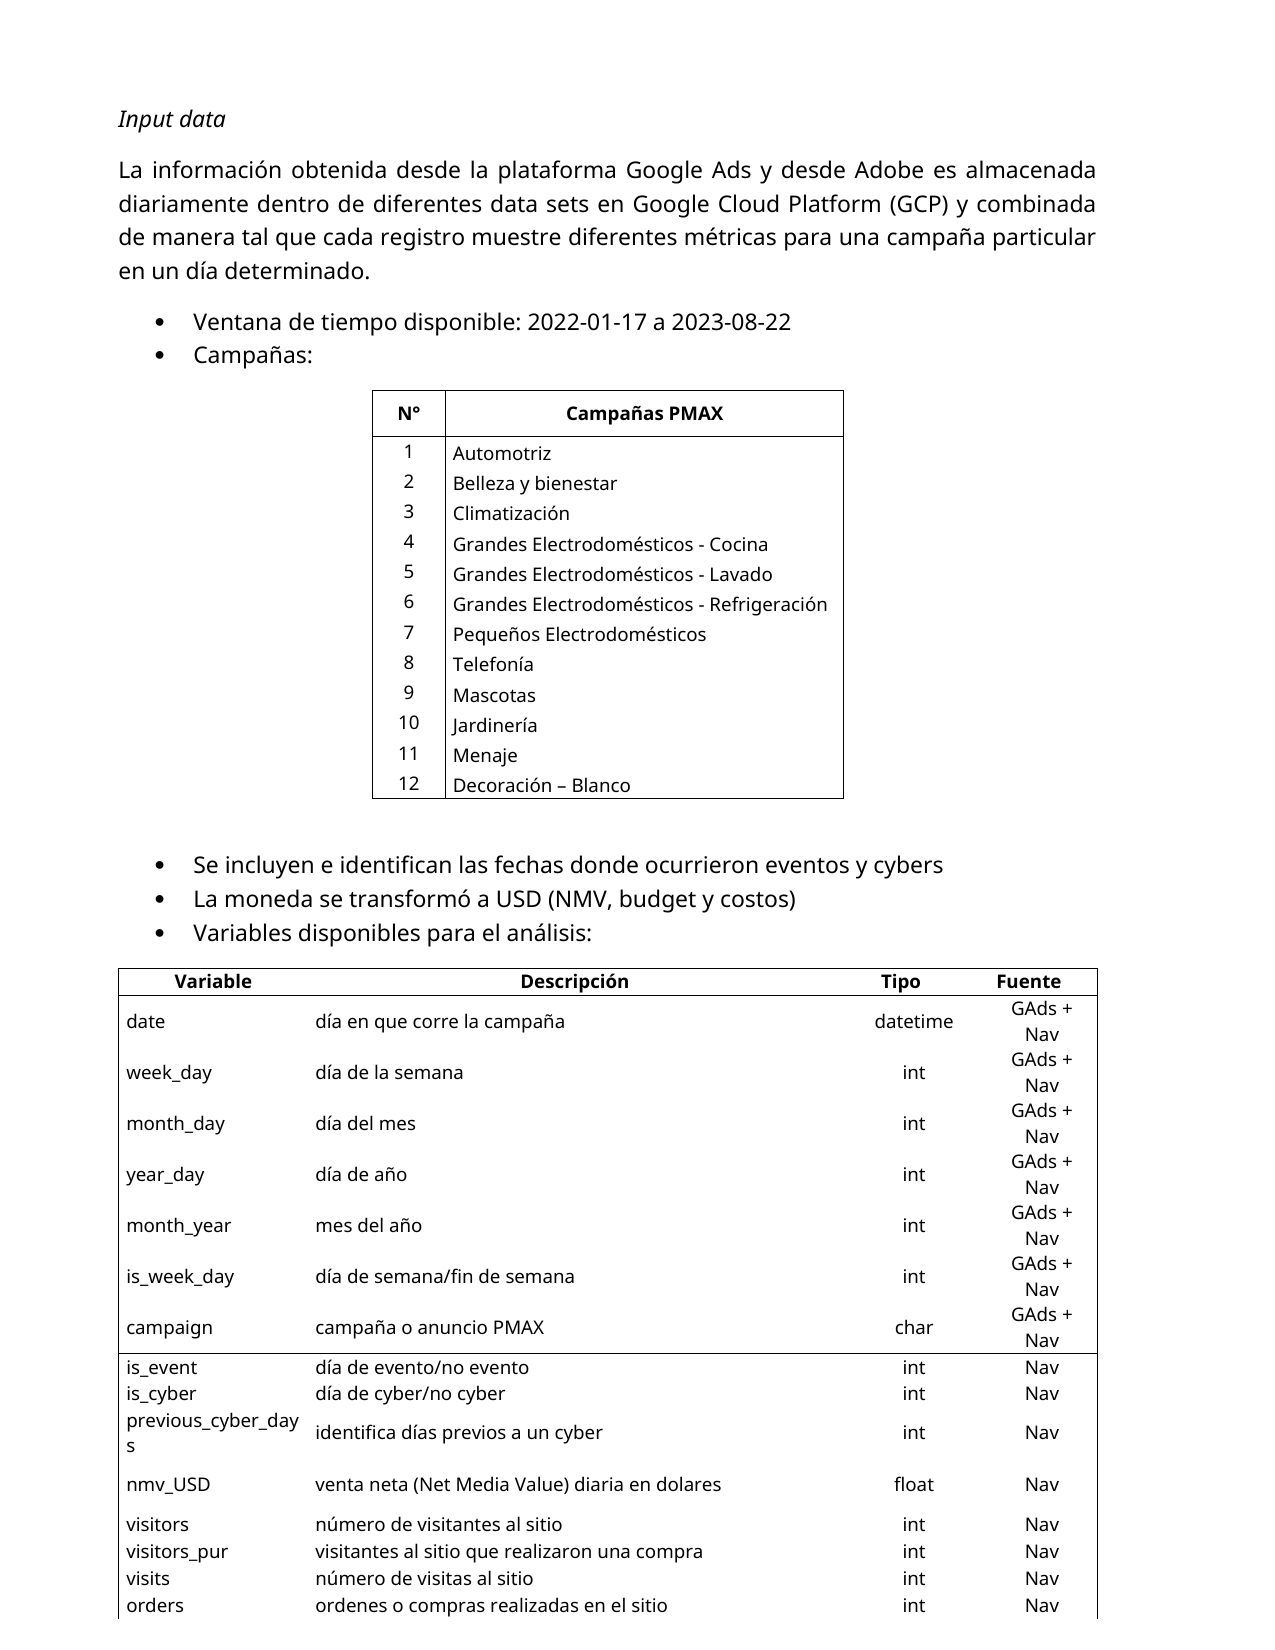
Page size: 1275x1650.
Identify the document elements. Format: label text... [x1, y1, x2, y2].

table_cell Telefonía [446, 647, 843, 677]
table_cell Grandes Electrodomésticos - Cocina [446, 526, 843, 556]
table_cell Nav [986, 1458, 1097, 1510]
table_cell nmv_USD [119, 1458, 308, 1510]
table_cell GAds + Nav [986, 1047, 1097, 1098]
list La moneda se transformó a USD (NMV, budget y costos) [156, 883, 1098, 914]
table_cell week_day [119, 1047, 308, 1098]
table_cell día de semana/fin de semana [308, 1251, 842, 1302]
table_cell visits [119, 1564, 308, 1591]
table_cell 9 [373, 677, 445, 707]
table_cell 5 [373, 556, 445, 587]
text La información obtenida desde la plataforma Google Ads y desde Adobe es almacenada diariamente dentro de diferentes data sets en Google Cloud Platform (GCP) y combinada de manera tal que cada registro muestre diferentes métricas para una campaña particular en un día determinado. [118, 154, 1098, 286]
table_cell Mascotas [446, 677, 843, 707]
table_cell int [842, 1047, 986, 1098]
table_cell GAds + Nav [986, 1200, 1097, 1251]
table_cell mes del año [308, 1200, 842, 1251]
table_cell Jardinería [446, 708, 843, 738]
list Ventana de tiempo disponible: 2022-01-17 a 2023-08-22 [156, 306, 1098, 337]
table_cell orders [119, 1591, 308, 1618]
table_cell Decoración – Blanco [446, 768, 843, 798]
table_cell int [842, 1200, 986, 1251]
table_cell día de cyber/no cyber [308, 1380, 842, 1407]
table_cell int [842, 1149, 986, 1200]
table_cell día de evento/no evento [308, 1354, 842, 1380]
table_cell 3 [373, 496, 445, 526]
table_cell 7 [373, 617, 445, 647]
table_cell Automotriz [446, 437, 843, 466]
table_header Descripción [308, 969, 842, 994]
table_cell is_event [119, 1354, 308, 1380]
table_header Fuente [960, 969, 1097, 994]
table_cell int [842, 1407, 986, 1458]
table_cell visitors_pur [119, 1537, 308, 1564]
table_cell número de visitas al sitio [308, 1564, 842, 1591]
table_cell ordenes o compras realizadas en el sitio [308, 1591, 842, 1618]
table_cell 11 [373, 738, 445, 768]
table_cell GAds + Nav [986, 1149, 1097, 1200]
table_cell 6 [373, 587, 445, 617]
table_cell int [842, 1354, 986, 1380]
table_cell GAds + Nav [986, 996, 1097, 1047]
table_cell Nav [986, 1537, 1097, 1564]
table_cell venta neta (Net Media Value) diaria en dolares [308, 1458, 842, 1510]
table_cell Nav [986, 1354, 1097, 1380]
table_cell int [842, 1251, 986, 1302]
table_cell visitantes al sitio que realizaron una compra [308, 1537, 842, 1564]
table_cell month_day [119, 1098, 308, 1149]
table_cell 2 [373, 466, 445, 496]
table_cell year_day [119, 1149, 308, 1200]
table_cell datetime [842, 996, 986, 1047]
table_cell int [842, 1510, 986, 1537]
table_cell número de visitantes al sitio [308, 1510, 842, 1537]
table_cell Nav [986, 1407, 1097, 1458]
table_cell int [842, 1098, 986, 1149]
table_cell Nav [986, 1591, 1097, 1618]
table_cell Menaje [446, 738, 843, 768]
table_cell Belleza y bienestar [446, 466, 843, 496]
list Se incluyen e identifican las fechas donde ocurrieron eventos y cybers [156, 849, 1098, 881]
table_cell is_week_day [119, 1251, 308, 1302]
table_cell Nav [986, 1564, 1097, 1591]
table_cell 1 [373, 437, 445, 466]
table_cell char [842, 1302, 986, 1353]
table_header Variable [119, 969, 308, 994]
table_cell día de año [308, 1149, 842, 1200]
table_cell is_cyber [119, 1380, 308, 1407]
table_cell int [842, 1564, 986, 1591]
table_header Tipo [842, 969, 960, 994]
table_header N° [373, 391, 445, 436]
table_cell Nav [986, 1510, 1097, 1537]
table_cell Pequeños Electrodomésticos [446, 617, 843, 647]
table_cell GAds + Nav [986, 1098, 1097, 1149]
table_cell visitors [119, 1510, 308, 1537]
table_cell float [842, 1458, 986, 1510]
table_cell Climatización [446, 496, 843, 526]
table_cell int [842, 1591, 986, 1618]
table_cell 12 [373, 768, 445, 798]
table_cell GAds + Nav [986, 1302, 1097, 1353]
table_cell campaign [119, 1302, 308, 1353]
table_cell identifica días previos a un cyber [308, 1407, 842, 1458]
table_cell Grandes Electrodomésticos - Lavado [446, 556, 843, 587]
table_cell 4 [373, 526, 445, 556]
table_cell int [842, 1380, 986, 1407]
table_cell día de la semana [308, 1047, 842, 1098]
table_header Campañas PMAX [446, 391, 843, 436]
table_cell Grandes Electrodomésticos - Refrigeración [446, 587, 843, 617]
table_cell 8 [373, 647, 445, 677]
table_cell GAds + Nav [986, 1251, 1097, 1302]
list Campañas: [156, 339, 1098, 371]
table_cell month_year [119, 1200, 308, 1251]
list Variables disponibles para el análisis: [156, 917, 1098, 948]
table_cell Nav [986, 1380, 1097, 1407]
text Input data [118, 103, 1098, 135]
table_cell día en que corre la campaña [308, 996, 842, 1047]
table_cell día del mes [308, 1098, 842, 1149]
table_cell campaña o anuncio PMAX [308, 1302, 842, 1353]
table_cell date [119, 996, 308, 1047]
table_cell int [842, 1537, 986, 1564]
table_cell 10 [373, 708, 445, 738]
table_cell previous_cyber_days [119, 1407, 308, 1458]
